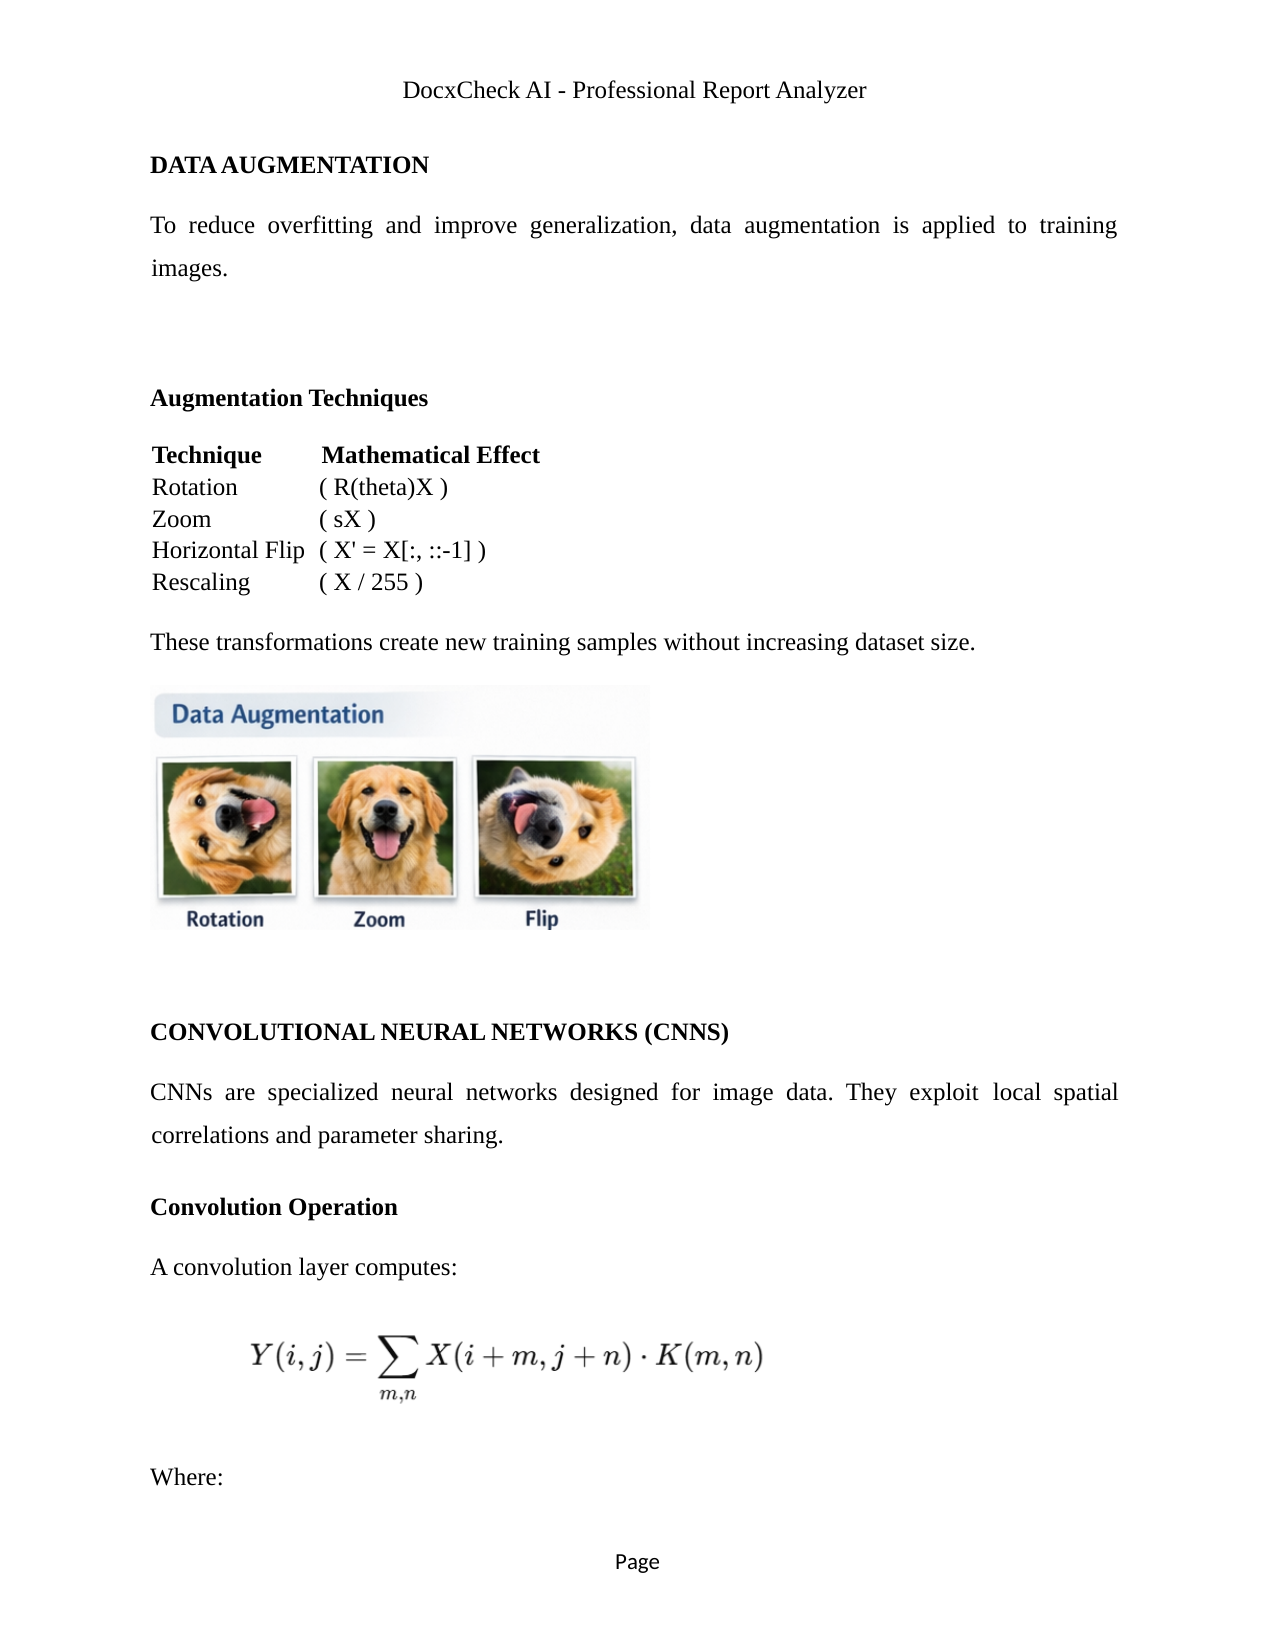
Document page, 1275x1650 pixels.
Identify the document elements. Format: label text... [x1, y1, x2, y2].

text A convolution layer computes: [150, 1252, 1119, 1281]
table_cell ( X' = X[:, ::-1] ) [318, 534, 550, 566]
table_cell Horizontal Flip [150, 534, 317, 566]
text Convolution Operation [150, 1192, 1119, 1221]
table_cell Rotation [150, 470, 317, 502]
table_cell Zoom [150, 502, 317, 534]
picture [150, 685, 650, 930]
table_cell ( X / 255 ) [318, 566, 550, 598]
text Convolutional Neural Networks (CNNs) [150, 1017, 1119, 1046]
table_header Mathematical Effect [318, 439, 550, 470]
table_header Technique [150, 439, 317, 470]
text CNNs are specialized neural networks designed for image data. They exploit local spatial correlations and parameter sharing. [150, 1077, 1119, 1148]
text Augmentation Techniques [150, 383, 1119, 412]
text To reduce overfitting and improve generalization, data augmentation is applied to training images. [150, 210, 1119, 282]
text Data Augmentation [150, 150, 1119, 179]
table_cell ( R(theta)X ) [318, 470, 550, 502]
picture [150, 1310, 802, 1433]
text Where: [150, 1462, 1119, 1491]
text These transformations create new training samples without increasing dataset size. [150, 627, 1119, 656]
table_cell ( sX ) [318, 502, 550, 534]
table_cell Rescaling [150, 566, 317, 598]
